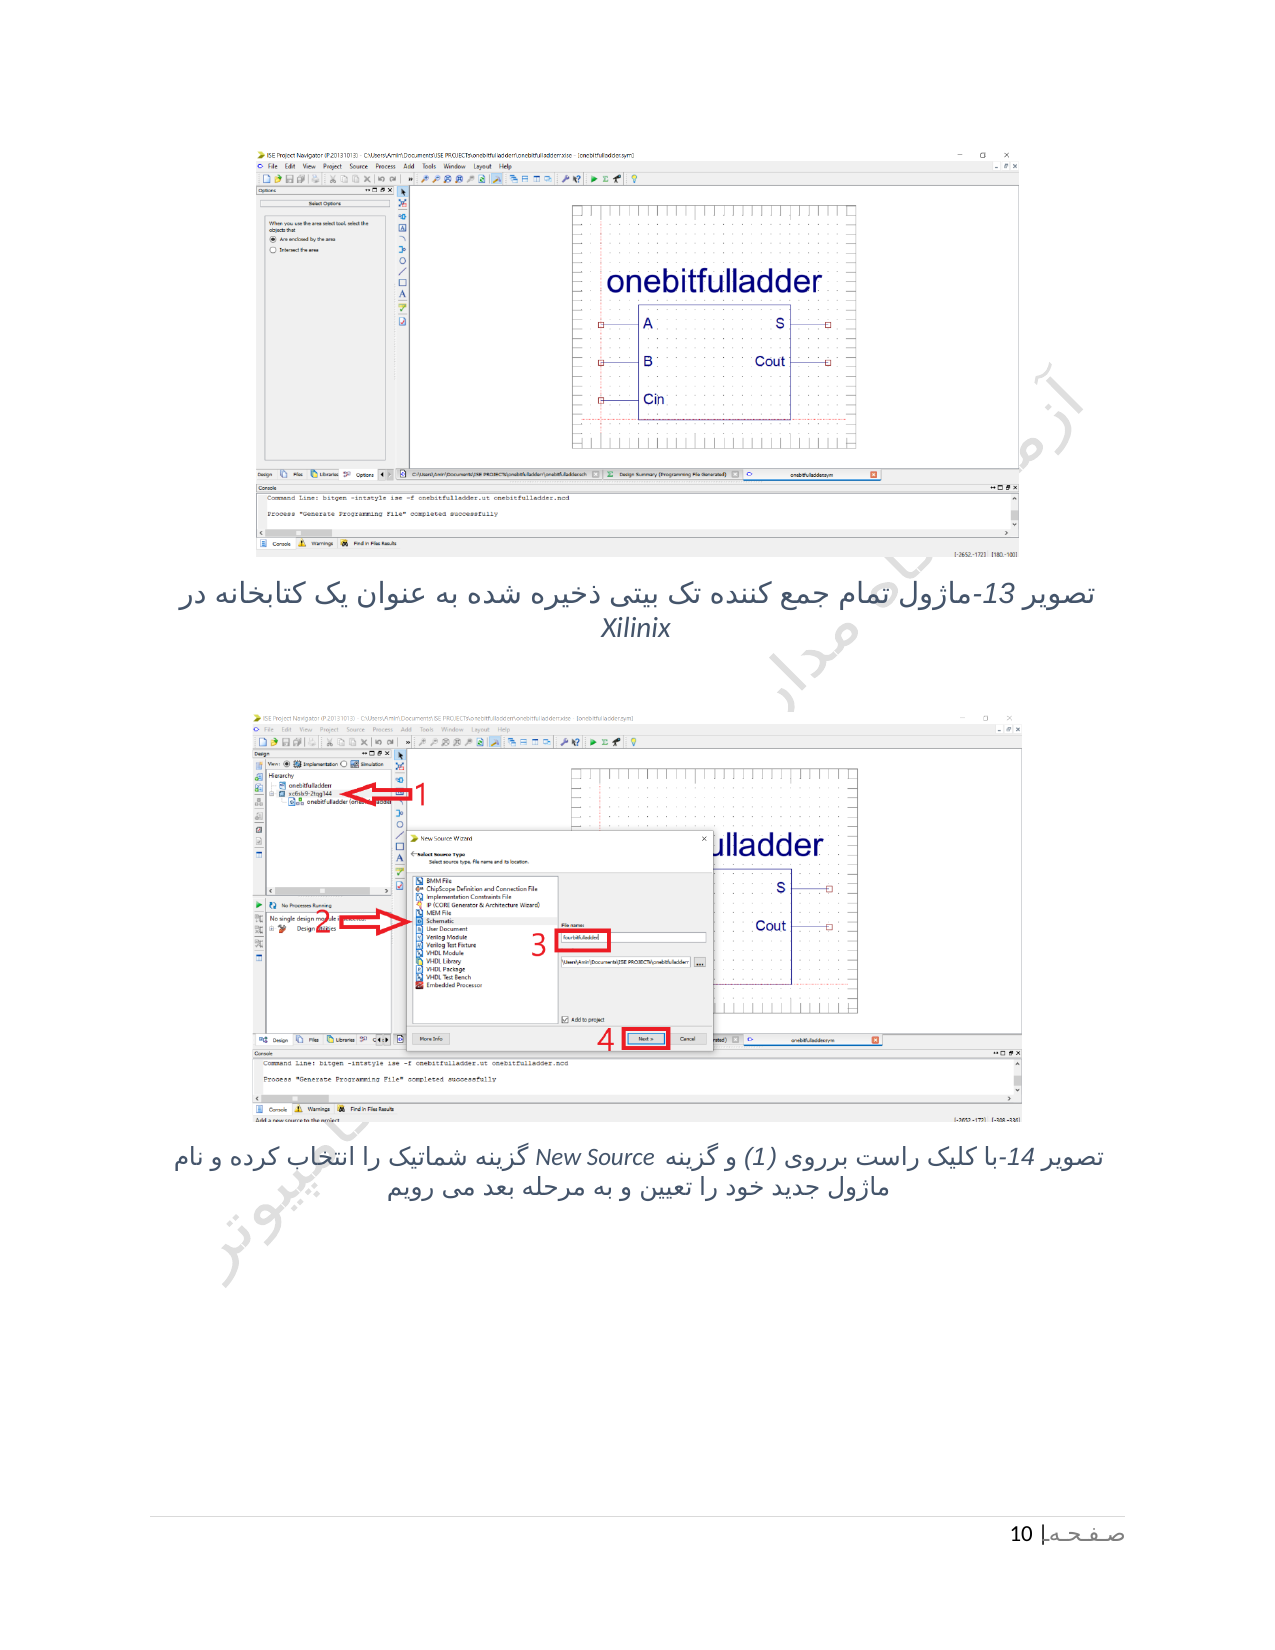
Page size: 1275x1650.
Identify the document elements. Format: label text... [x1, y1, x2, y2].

picture [252, 712, 1022, 1122]
text تصویر 14-با کلیک راست برروی (1) و گزینه New Source گزینه شماتیک را انتخاب کرده و نام ماژول جدید خود را تعیین و به مرحله بعد می رویم [150, 1141, 1125, 1200]
text تصویر 13-ماژول تمام جمع کننده تک بیتی ذخیره شده به عنوان یک کتابخانه در Xilinix [150, 576, 1125, 645]
picture [256, 150, 1019, 557]
